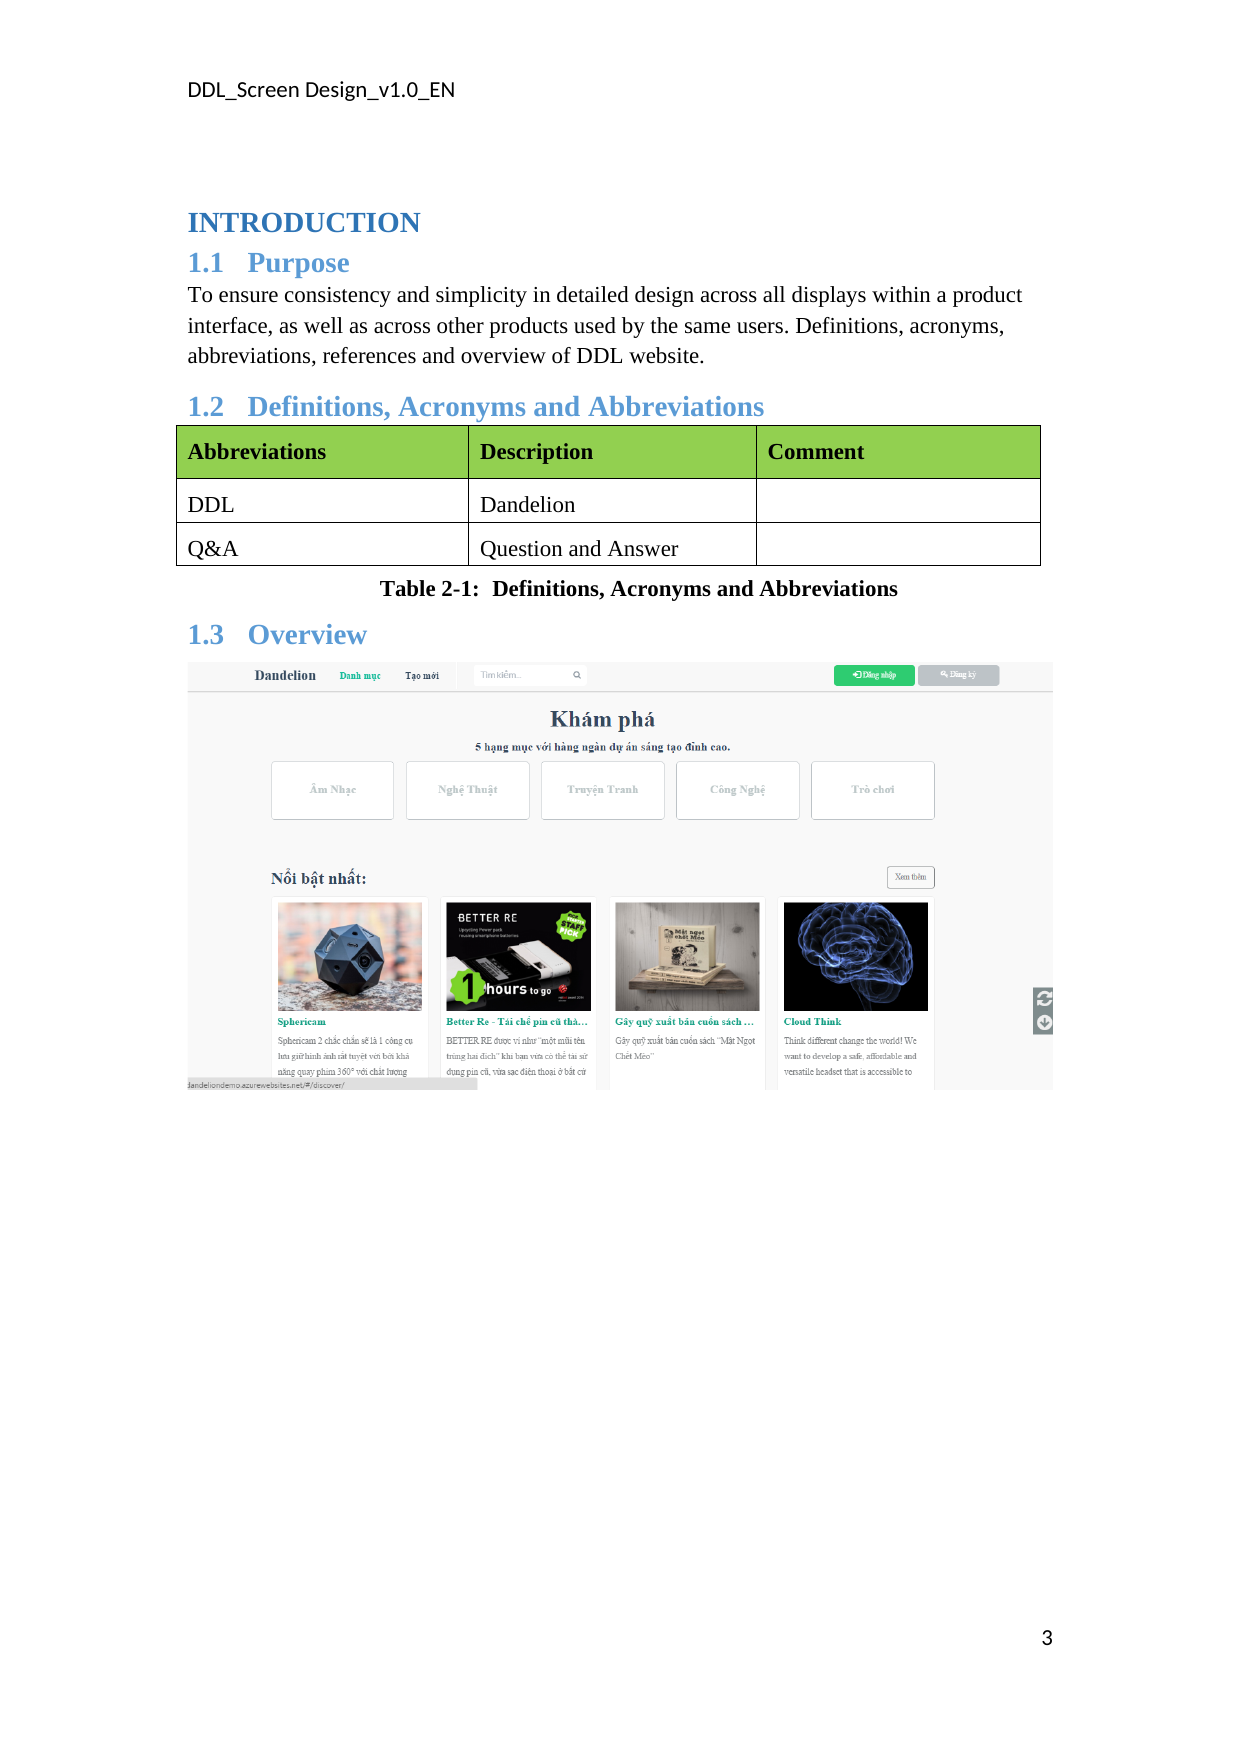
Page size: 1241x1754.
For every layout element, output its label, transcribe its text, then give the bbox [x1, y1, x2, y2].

table_header Abbreviations [177, 426, 468, 478]
subtitle Introduction [187, 205, 1053, 238]
table_cell Q&A [177, 523, 468, 565]
table_header Comment [757, 426, 1040, 478]
table_header Description [469, 426, 756, 478]
table_cell Dandelion [469, 479, 756, 522]
text Definitions, Acronyms and Abbreviations [225, 575, 1053, 601]
table_cell DDL [177, 479, 468, 522]
table_cell [757, 523, 1040, 565]
subtitle Purpose [187, 245, 1053, 279]
table_cell [757, 479, 1040, 522]
subtitle Overview [187, 617, 1053, 651]
picture [187, 662, 1053, 1090]
subtitle Definitions, Acronyms and Abbreviations [187, 389, 1053, 422]
text To ensure consistency and simplicity in detailed design across all displays within a product interface, as well as across other products used by the same users. Definitions, acronyms, abbreviations, references and overview of DDL website. [187, 281, 1053, 368]
table_cell Question and Answer [469, 523, 756, 565]
